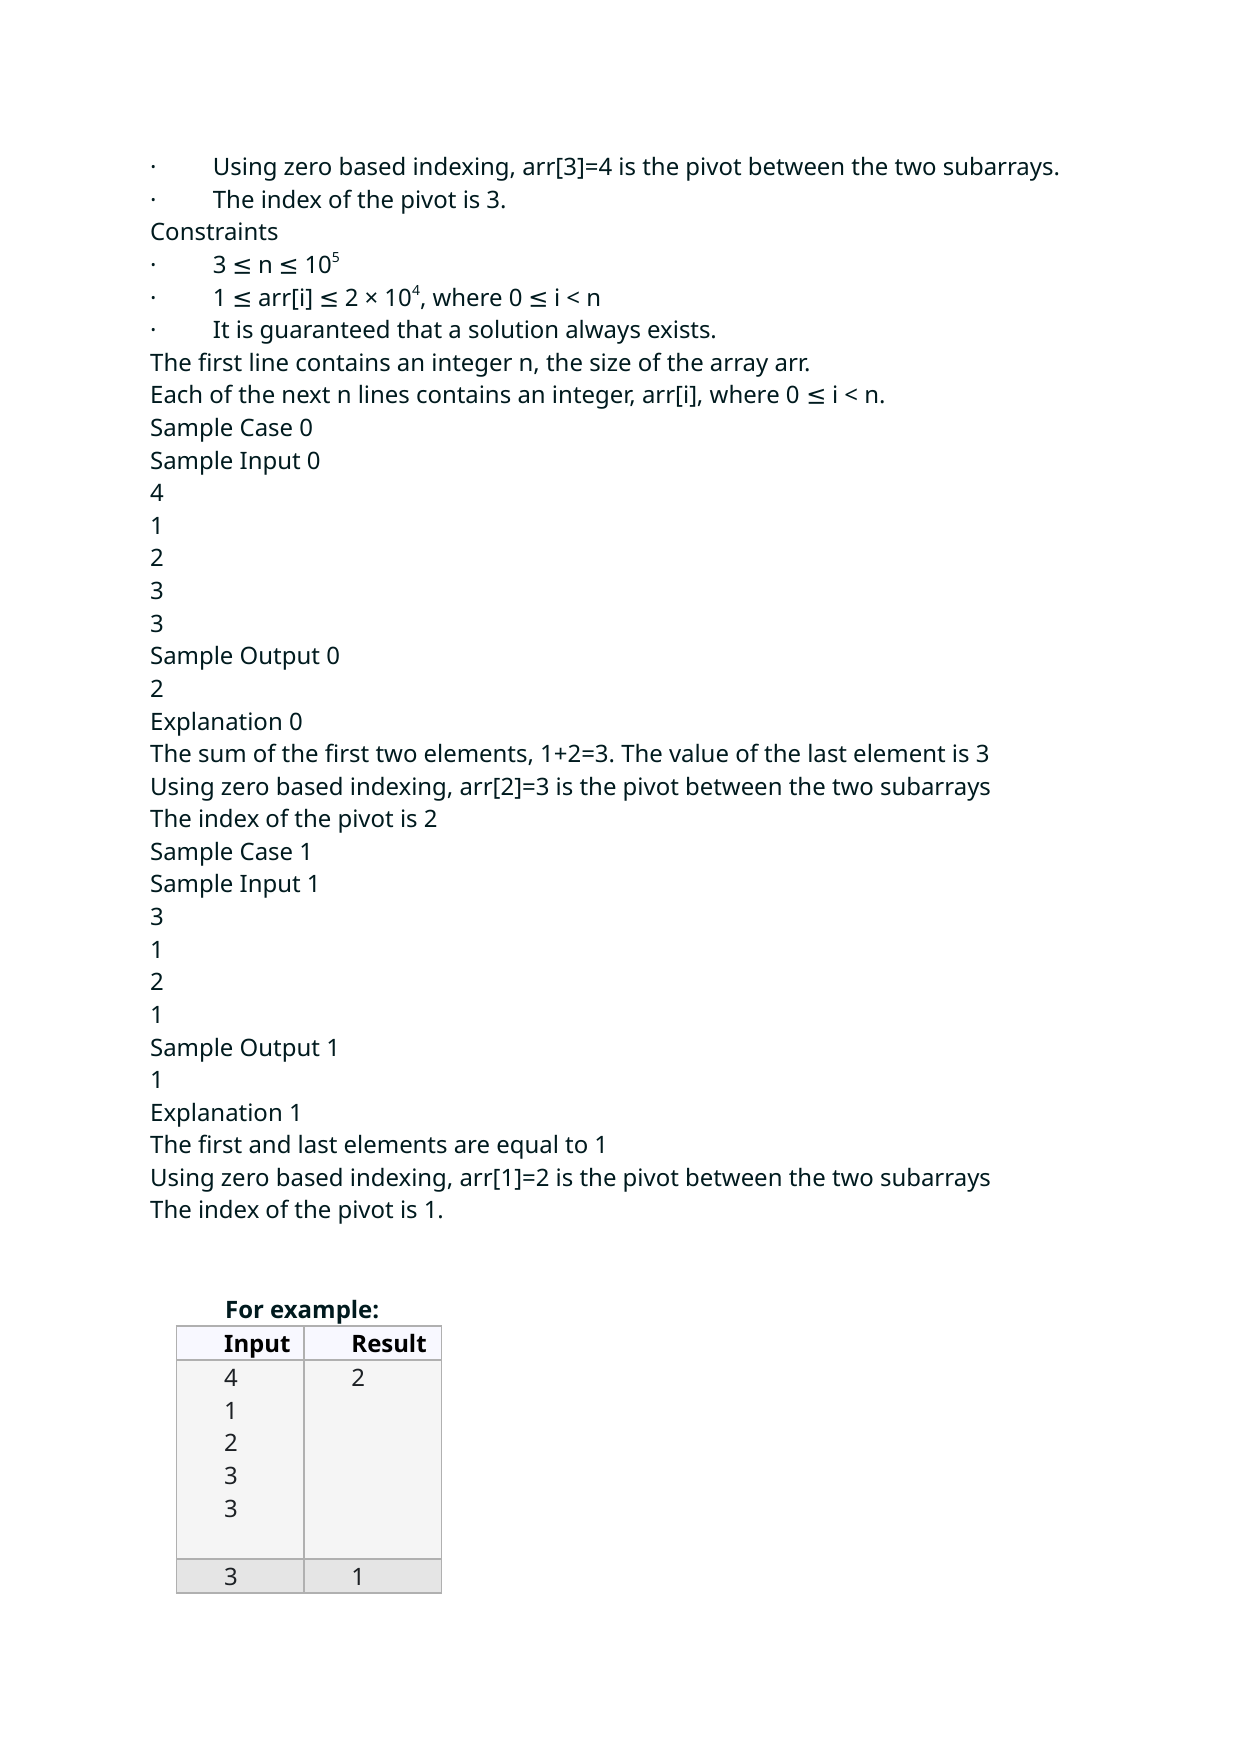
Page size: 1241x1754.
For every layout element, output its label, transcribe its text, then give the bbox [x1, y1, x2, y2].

text Sample Input 1 [150, 867, 1090, 900]
text For example: [225, 1293, 1090, 1325]
text The first line contains an integer n, the size of the array arr. [150, 346, 1090, 378]
text · It is guaranteed that a solution always exists. [150, 313, 1090, 346]
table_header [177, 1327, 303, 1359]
text 3 [150, 574, 1090, 606]
text Using zero based indexing, arr[1]=2 is the pivot between the two subarrays [150, 1161, 1090, 1193]
text Constraints [150, 215, 1090, 248]
text 2 [150, 965, 1090, 998]
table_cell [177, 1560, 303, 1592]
text Explanation 1 [150, 1096, 1090, 1128]
text The first and last elements are equal to 1 [150, 1128, 1090, 1161]
text · The index of the pivot is 3. [150, 183, 1090, 215]
text The index of the pivot is 1. [150, 1193, 1090, 1226]
text Sample Case 0 [150, 411, 1090, 443]
text · 3 ≤ n ≤ 105 [150, 248, 1090, 280]
text · 1 ≤ arr[i] ≤ 2 × 104, where 0 ≤ i < n [150, 280, 1090, 313]
text 4 [150, 476, 1090, 509]
text 3 [150, 606, 1090, 639]
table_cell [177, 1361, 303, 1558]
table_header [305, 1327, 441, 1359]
text The sum of the first two elements, 1+2=3. The value of the last element is 3 [150, 737, 1090, 769]
text 2 [150, 672, 1090, 704]
text Sample Output 0 [150, 639, 1090, 672]
text · Using zero based indexing, arr[3]=4 is the pivot between the two subarrays. [150, 150, 1090, 183]
text Explanation 0 [150, 704, 1090, 737]
text Sample Output 1 [150, 1030, 1090, 1063]
text 1 [150, 509, 1090, 541]
text 3 [150, 900, 1090, 932]
text Each of the next n lines contains an integer, arr[i], where 0 ≤ i < n. [150, 378, 1090, 411]
text 1 [150, 1063, 1090, 1096]
text 2 [150, 541, 1090, 574]
text Sample Input 0 [150, 443, 1090, 476]
text 1 [150, 932, 1090, 965]
text Sample Case 1 [150, 835, 1090, 867]
text Using zero based indexing, arr[2]=3 is the pivot between the two subarrays [150, 769, 1090, 802]
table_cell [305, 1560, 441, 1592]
text The index of the pivot is 2 [150, 802, 1090, 835]
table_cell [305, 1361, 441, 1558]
text 1 [150, 998, 1090, 1030]
